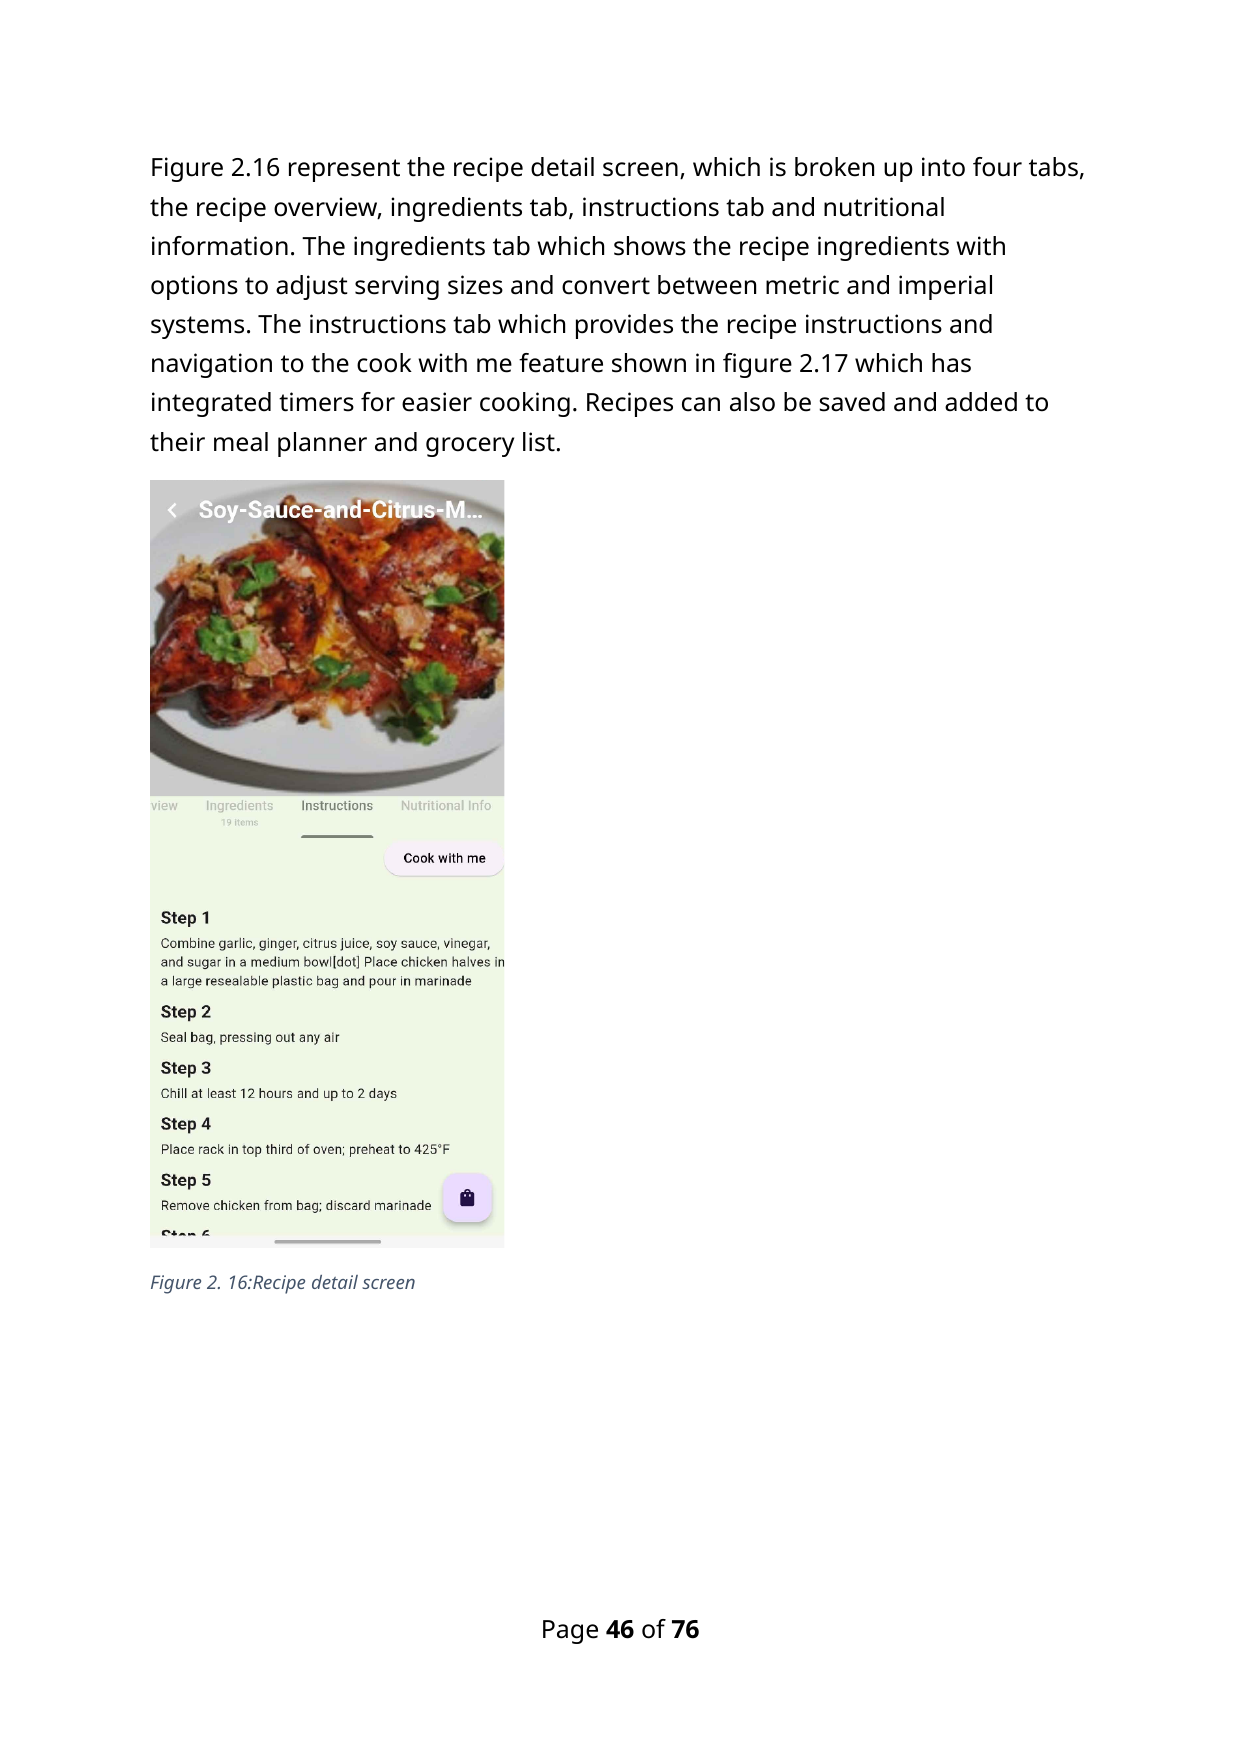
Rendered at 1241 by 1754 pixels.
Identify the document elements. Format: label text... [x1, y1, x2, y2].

text Figure 2.16 represent the recipe detail screen, which is broken up into four tabs, the recipe overview, ingredients tab, instructions tab and nutritional information. The ingredients tab which shows the recipe ingredients with options to adjust serving sizes and convert between metric and imperial systems. The instructions tab which provides the recipe instructions and navigation to the cook with me feature shown in figure 2.17 which has integrated timers for easier cooking. Recipes can also be saved and added to their meal planner and grocery list. [150, 150, 1090, 458]
picture [150, 480, 505, 1248]
text Figure 2. 16:Recipe detail screen [150, 1269, 1090, 1295]
